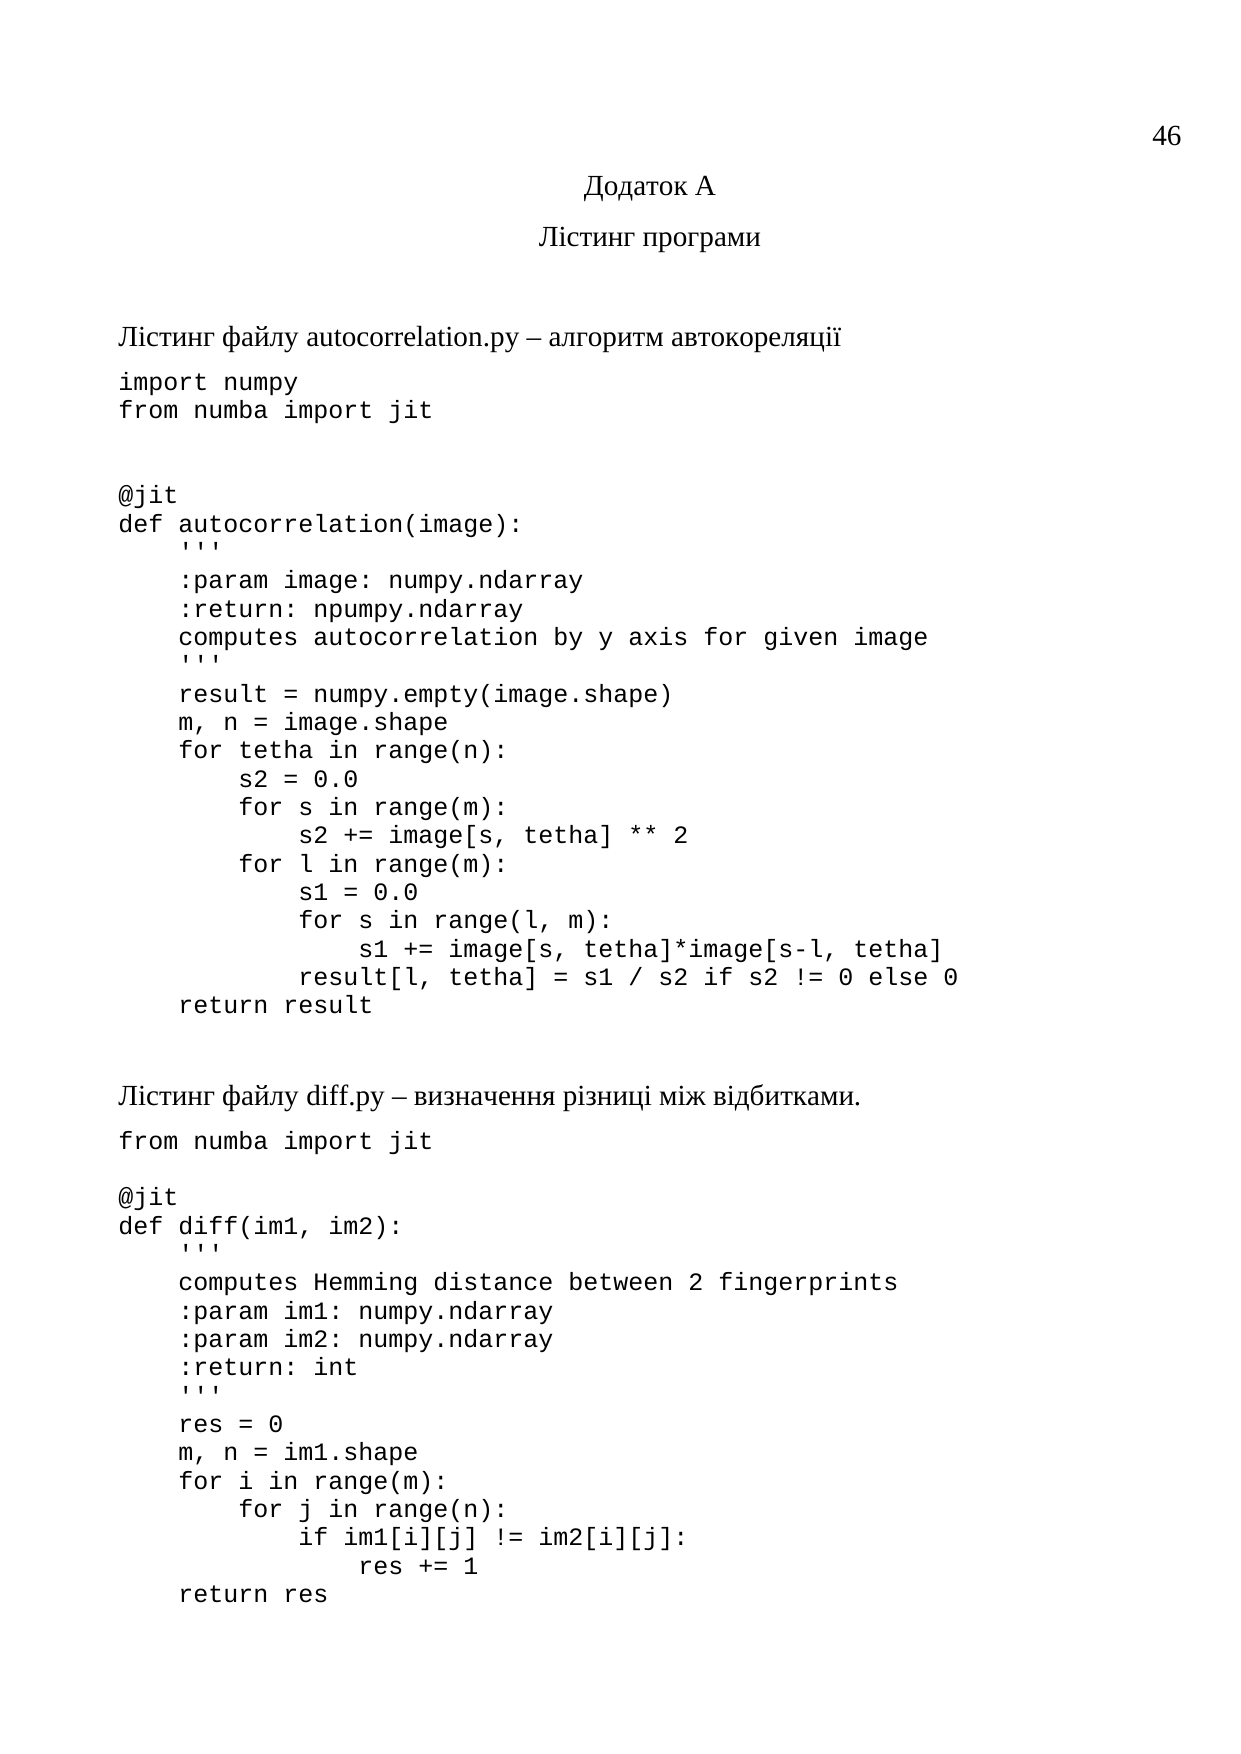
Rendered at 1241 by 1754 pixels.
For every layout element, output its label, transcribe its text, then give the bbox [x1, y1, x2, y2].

text Лістинг файлу diff.py – визначення різниці між відбитками. [118, 1078, 1181, 1111]
list for j in range(n): [118, 1497, 1181, 1525]
list s1 = 0.0 [118, 879, 1181, 908]
list result = numpy.empty(image.shape) [118, 681, 1181, 709]
list from numba import jit [118, 398, 1181, 426]
list ''' [118, 653, 1181, 681]
list ''' [118, 1383, 1181, 1412]
list return result [118, 993, 1181, 1021]
list m, n = image.shape [118, 709, 1181, 738]
list s2 += image[s, tetha] ** 2 [118, 823, 1181, 851]
list ''' [118, 1242, 1181, 1270]
list computes Hemming distance between 2 fingerprints [118, 1270, 1181, 1298]
list for s in range(l, m): [118, 908, 1181, 936]
list result[l, tetha] = s1 / s2 if s2 != 0 else 0 [118, 964, 1181, 993]
list def autocorrelation(image): [118, 511, 1181, 539]
list import numpy [118, 369, 1181, 398]
text Лістинг файлу autocorrelation.py – алгоритм автокореляції [118, 319, 1181, 353]
list :param im2: numpy.ndarray [118, 1327, 1181, 1355]
list :return: int [118, 1355, 1181, 1383]
list return res [118, 1582, 1181, 1610]
list computes autocorrelation by y axis for given image [118, 624, 1181, 653]
list res = 0 [118, 1412, 1181, 1440]
list for i in range(m): [118, 1468, 1181, 1497]
list res += 1 [118, 1553, 1181, 1582]
list m, n = im1.shape [118, 1440, 1181, 1468]
list :param image: numpy.ndarray [118, 568, 1181, 596]
list for l in range(m): [118, 851, 1181, 879]
list s1 += image[s, tetha]*image[s-l, tetha] [118, 936, 1181, 964]
list @jit [118, 483, 1181, 511]
text Лістинг програми [118, 168, 1181, 252]
list :return: npumpy.ndarray [118, 596, 1181, 624]
list for s in range(m): [118, 794, 1181, 823]
list s2 = 0.0 [118, 766, 1181, 794]
list if im1[i][j] != im2[i][j]: [118, 1525, 1181, 1553]
list @jit [118, 1185, 1181, 1213]
list :param im1: numpy.ndarray [118, 1298, 1181, 1327]
list ''' [118, 539, 1181, 568]
list from numba import jit [118, 1128, 1181, 1157]
list for tetha in range(n): [118, 738, 1181, 766]
list def diff(im1, im2): [118, 1213, 1181, 1242]
